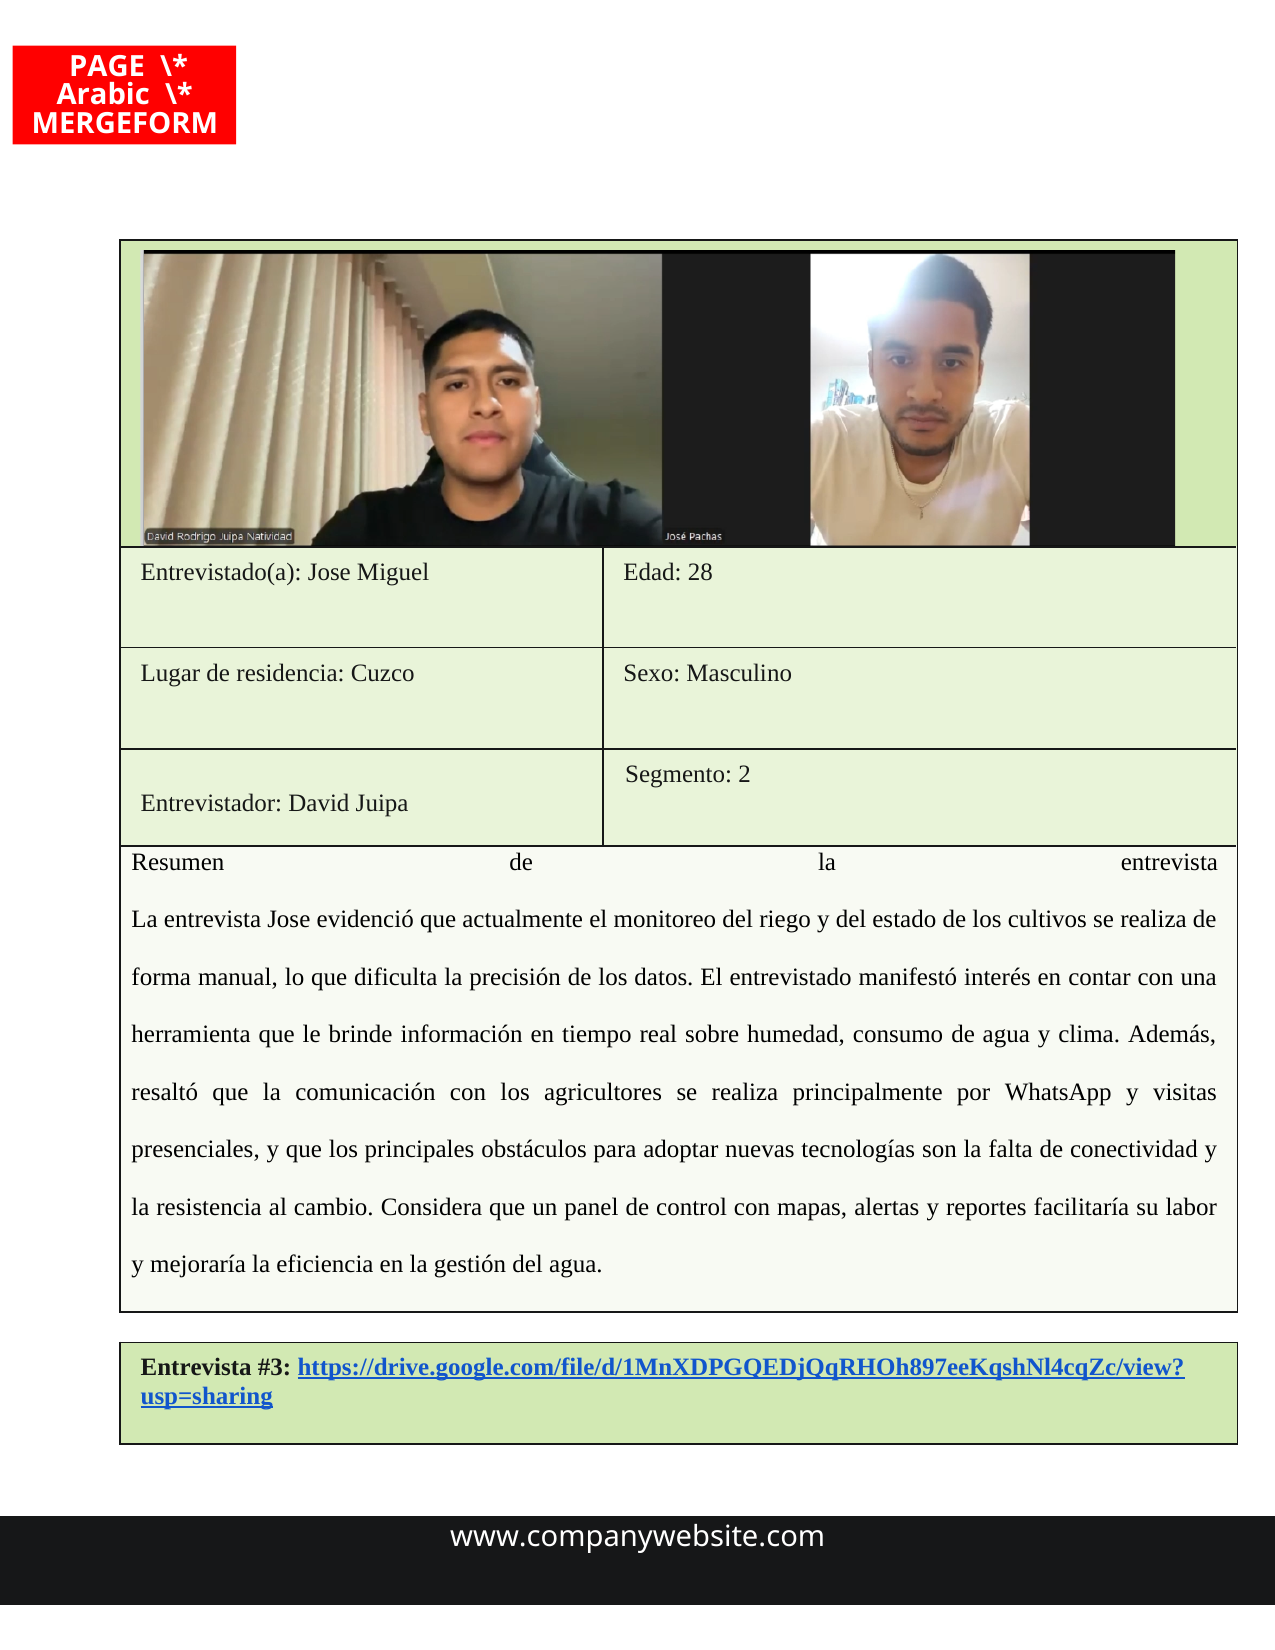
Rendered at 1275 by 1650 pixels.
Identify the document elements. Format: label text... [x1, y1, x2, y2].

table_cell Segmento: 2 [604, 748, 1237, 845]
table_cell Edad: 28 [604, 546, 1237, 647]
table_cell Entrevistador: David Juipa [121, 750, 602, 845]
table_cell Entrevistado(a): Jose Miguel [121, 548, 602, 647]
table_cell Resumen de la entrevista La entrevista Jose evidenció que actualmente el monitoreo del riego y del estado de los cultivos se realiza de forma manual, lo que dificulta la precisión de los datos. El entrevistado manifestó interés en contar con una herramienta que le brinde información en tiempo real sobre humedad, consumo de agua y clima. Además, resaltó que la comunicación con los agricultores se realiza principalmente por WhatsApp y visitas presenciales, y que los principales obstáculos para adoptar nuevas tecnologías son la falta de conectividad y la resistencia al cambio. Considera que un panel de control con mapas, alertas y reportes facilitaría su labor y mejoraría la eficiencia en la gestión del agua. [121, 845, 1237, 1311]
table_cell Lugar de residencia: Cuzco [121, 648, 602, 748]
table_header Entrevista #2: [121, 241, 1237, 546]
table_cell Sexo: Masculino [604, 647, 1237, 748]
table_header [121, 1343, 1237, 1443]
picture [140, 250, 1176, 546]
